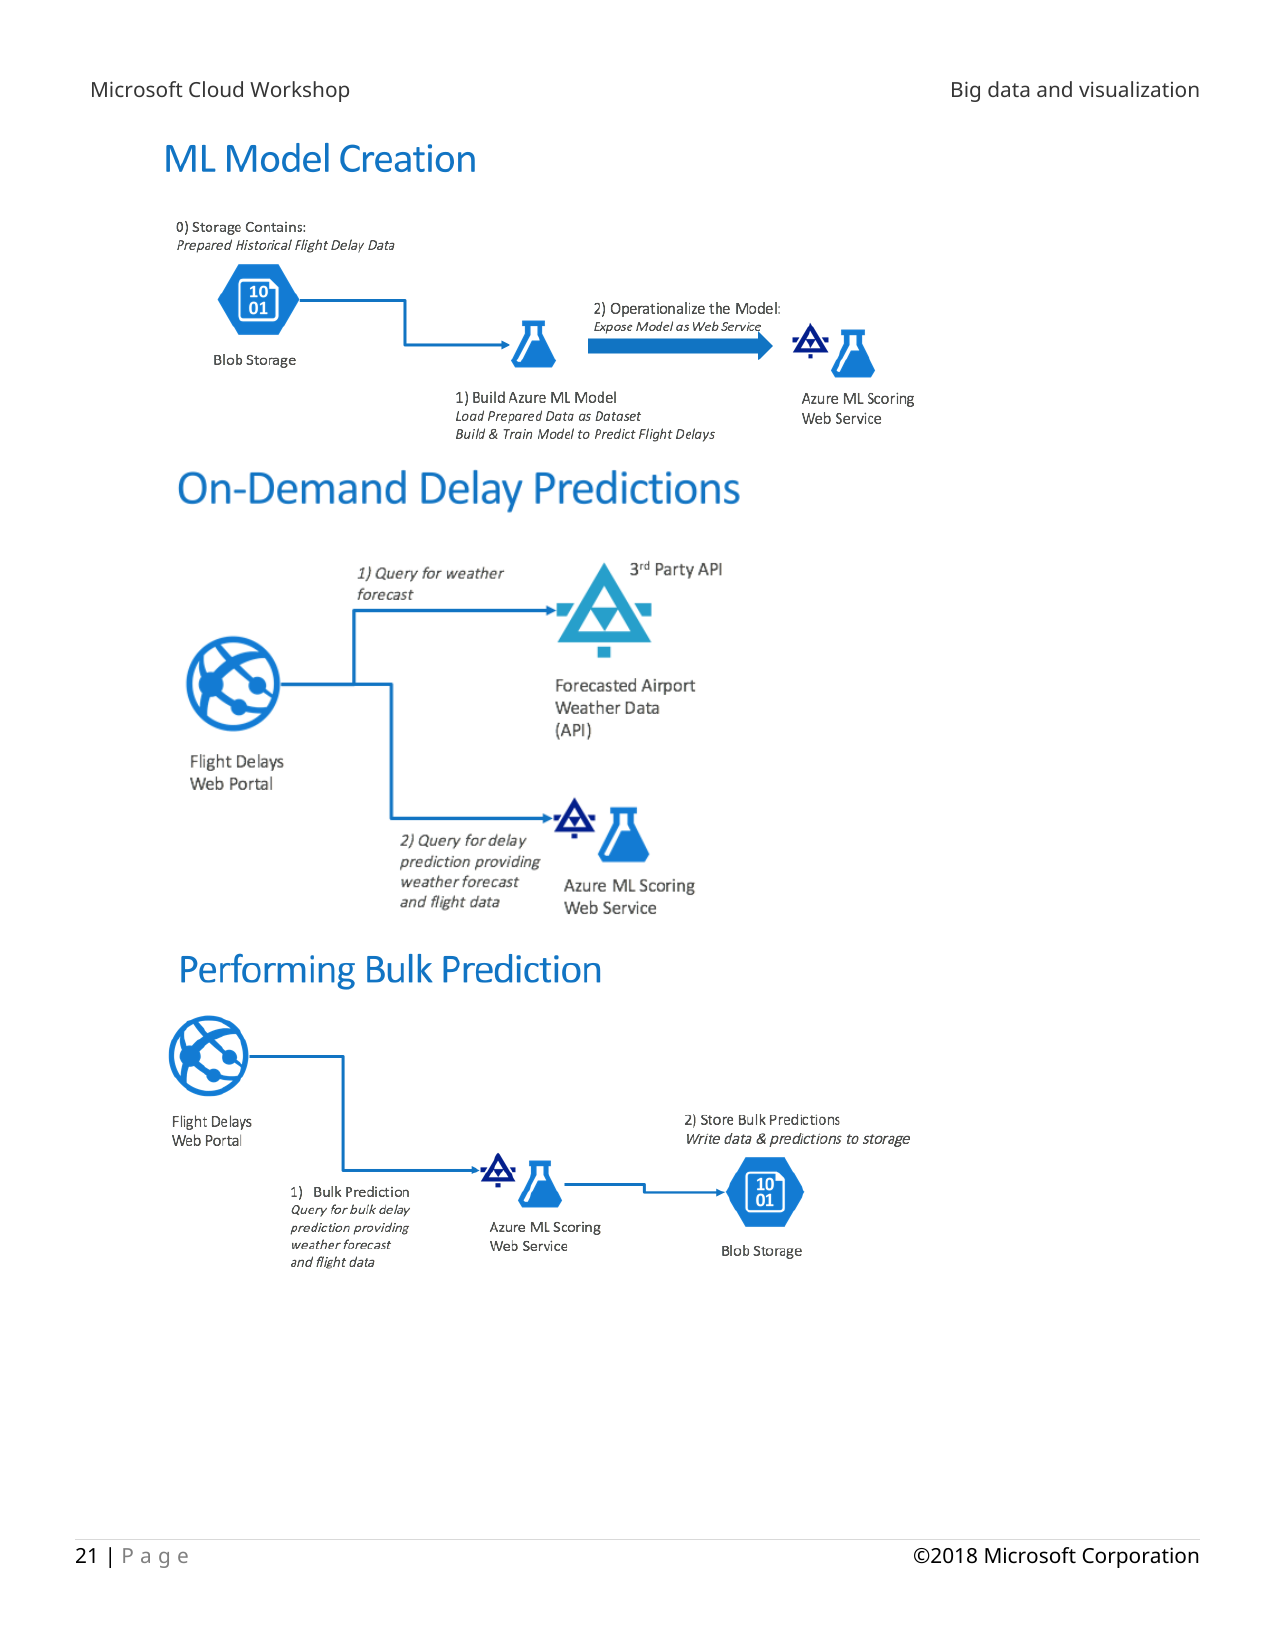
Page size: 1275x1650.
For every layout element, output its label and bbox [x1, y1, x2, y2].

text [150, 132, 1200, 1286]
picture [150, 131, 929, 457]
picture [150, 459, 750, 942]
picture [150, 944, 929, 1287]
